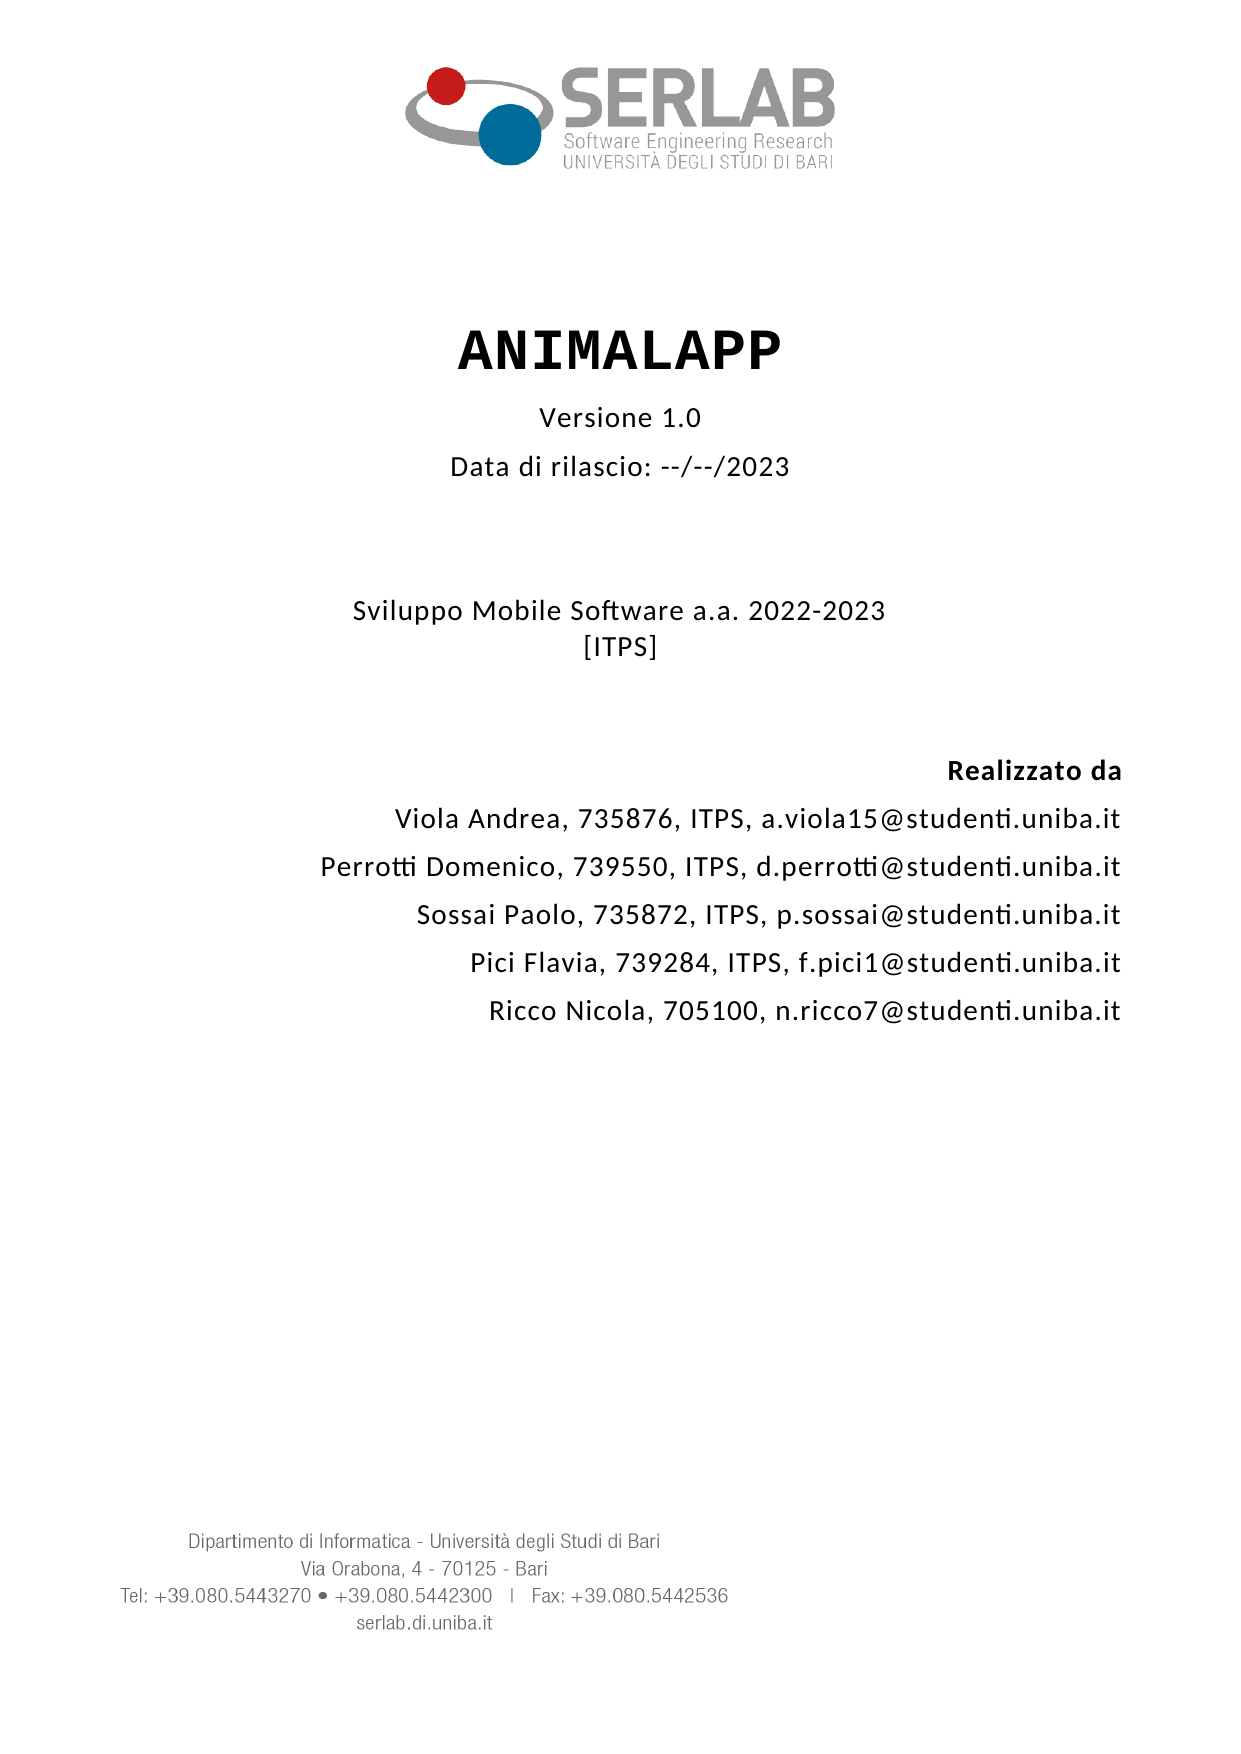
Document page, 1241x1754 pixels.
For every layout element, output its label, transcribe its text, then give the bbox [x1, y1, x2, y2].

picture [118, 1531, 730, 1636]
text Data di rilascio: --/--/2023 [118, 448, 1122, 483]
text Realizzato da [118, 752, 1122, 787]
text ANIMALAPP [118, 321, 1122, 387]
text Viola Andrea, 735876, ITPS, a.viola15@studenti.uniba.it [118, 800, 1122, 835]
text Ricco Nicola, 705100, n.ricco7@studenti.uniba.it [118, 992, 1122, 1028]
text Perrotti Domenico, 739550, ITPS, d.perrotti@studenti.uniba.it [118, 848, 1122, 883]
text Sossai Paolo, 735872, ITPS, p.sossai@studenti.uniba.it [118, 896, 1122, 932]
text Versione 1.0 [118, 399, 1122, 435]
text Pici Flavia, 739284, ITPS, f.pici1@studenti.uniba.it [118, 944, 1122, 980]
text Sviluppo Mobile Software a.a. 2022-2023 [ITPS] [118, 592, 1122, 663]
picture [400, 65, 840, 171]
